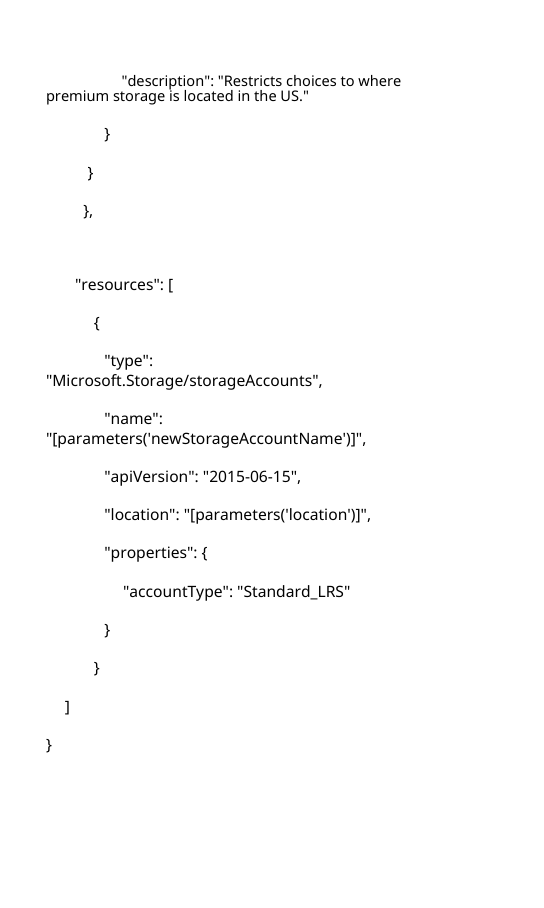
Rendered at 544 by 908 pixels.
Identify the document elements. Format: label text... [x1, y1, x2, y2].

text "name": [104, 408, 489, 429]
text "description": "Restricts choices to where premium storage is located in the US." [46, 73, 460, 106]
text "accountType": "Standard_LRS" [123, 580, 489, 602]
text } [46, 161, 93, 183]
text } [104, 619, 489, 640]
text { [94, 312, 489, 333]
text } [46, 734, 489, 755]
text } [94, 657, 489, 678]
text "properties": { [104, 542, 489, 563]
text "apiVersion": "2015-06-15", [104, 465, 489, 487]
text }, [46, 200, 93, 221]
text "[parameters('newStorageAccountName')]", [46, 429, 489, 448]
text "type": [104, 350, 489, 371]
text "location": "[parameters('location')]", [104, 504, 489, 525]
text ] [64, 695, 489, 717]
text "resources": [ [75, 274, 489, 295]
text "Microsoft.Storage/storageAccounts", [46, 371, 489, 391]
text } [104, 123, 489, 144]
